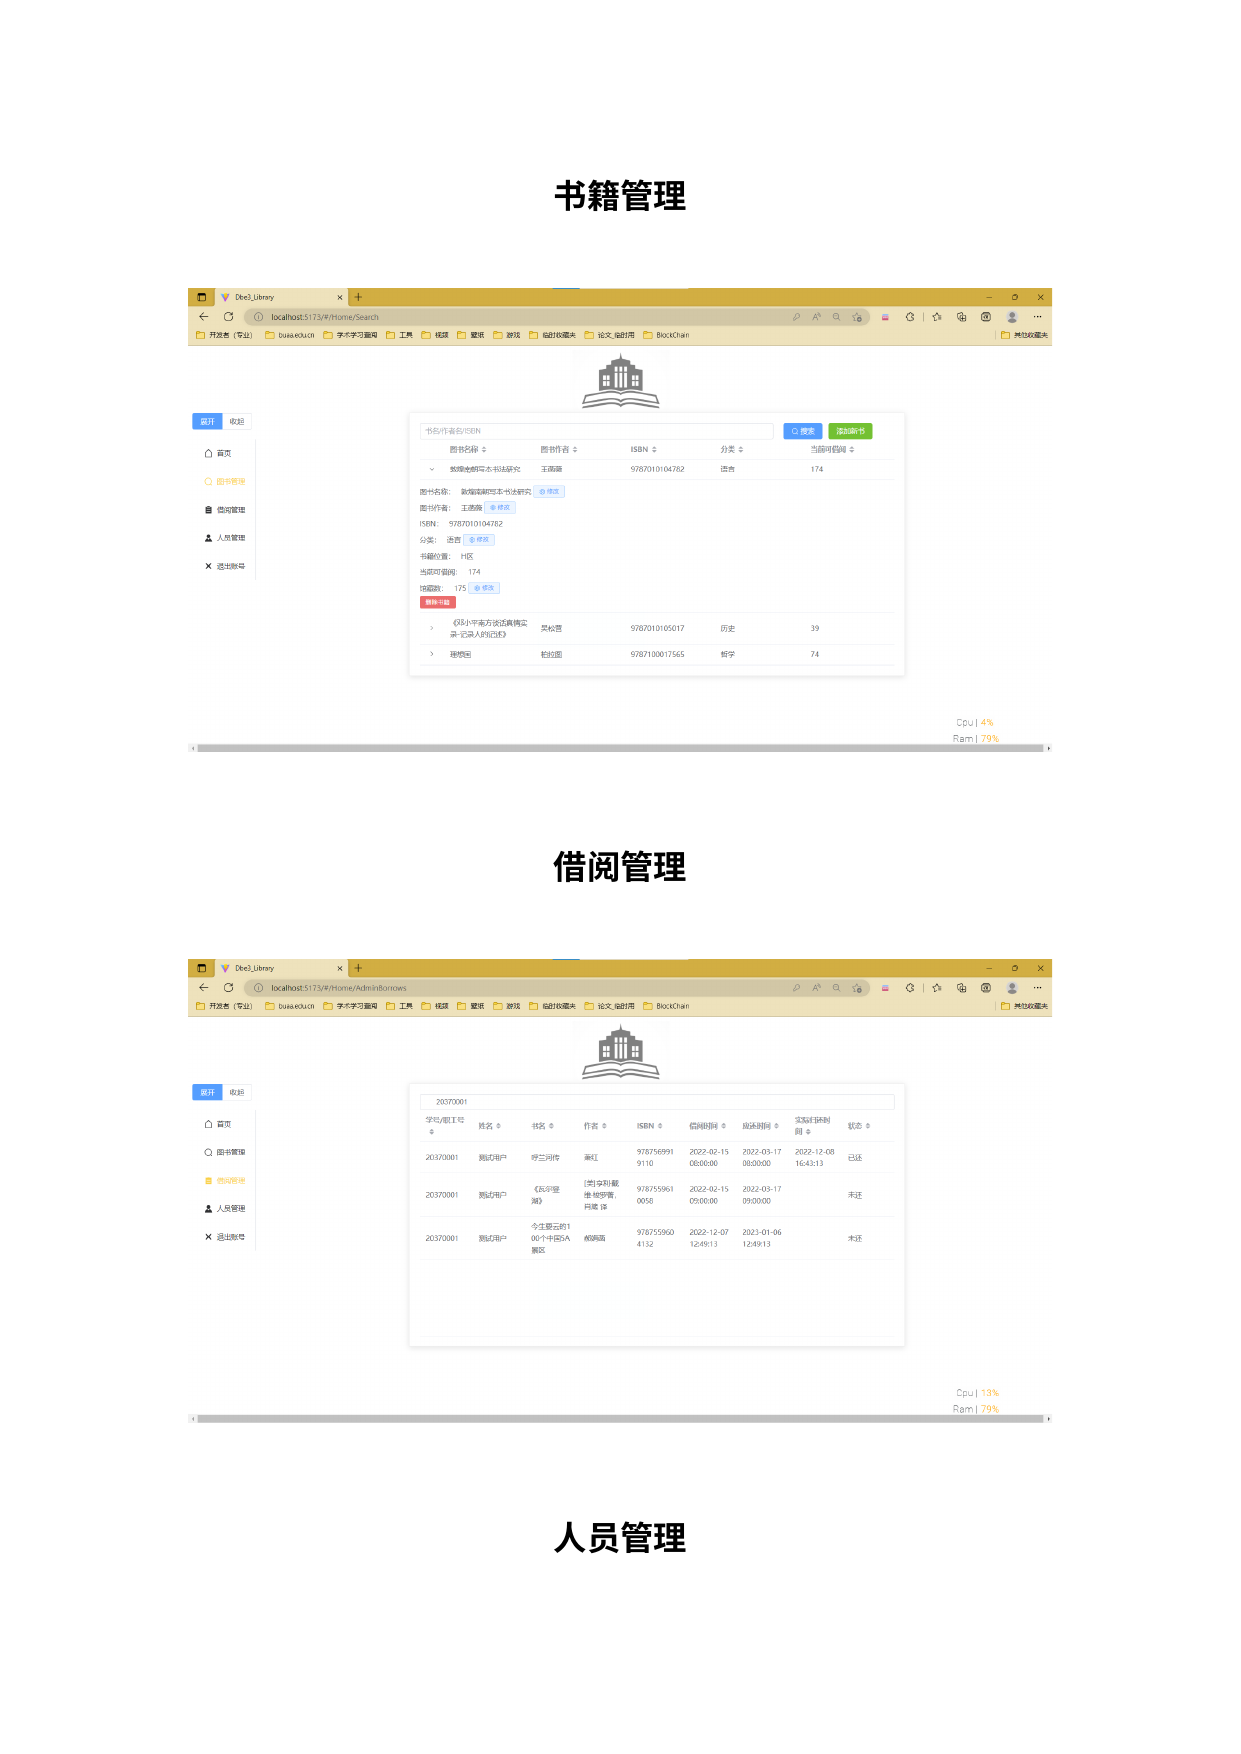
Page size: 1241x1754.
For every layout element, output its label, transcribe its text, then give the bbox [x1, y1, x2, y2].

picture [188, 959, 1053, 1423]
subtitle 人员管理 [187, 1503, 1053, 1568]
subtitle 书籍管理 [187, 162, 1053, 227]
picture [188, 288, 1053, 752]
subtitle 借阅管理 [187, 833, 1053, 898]
